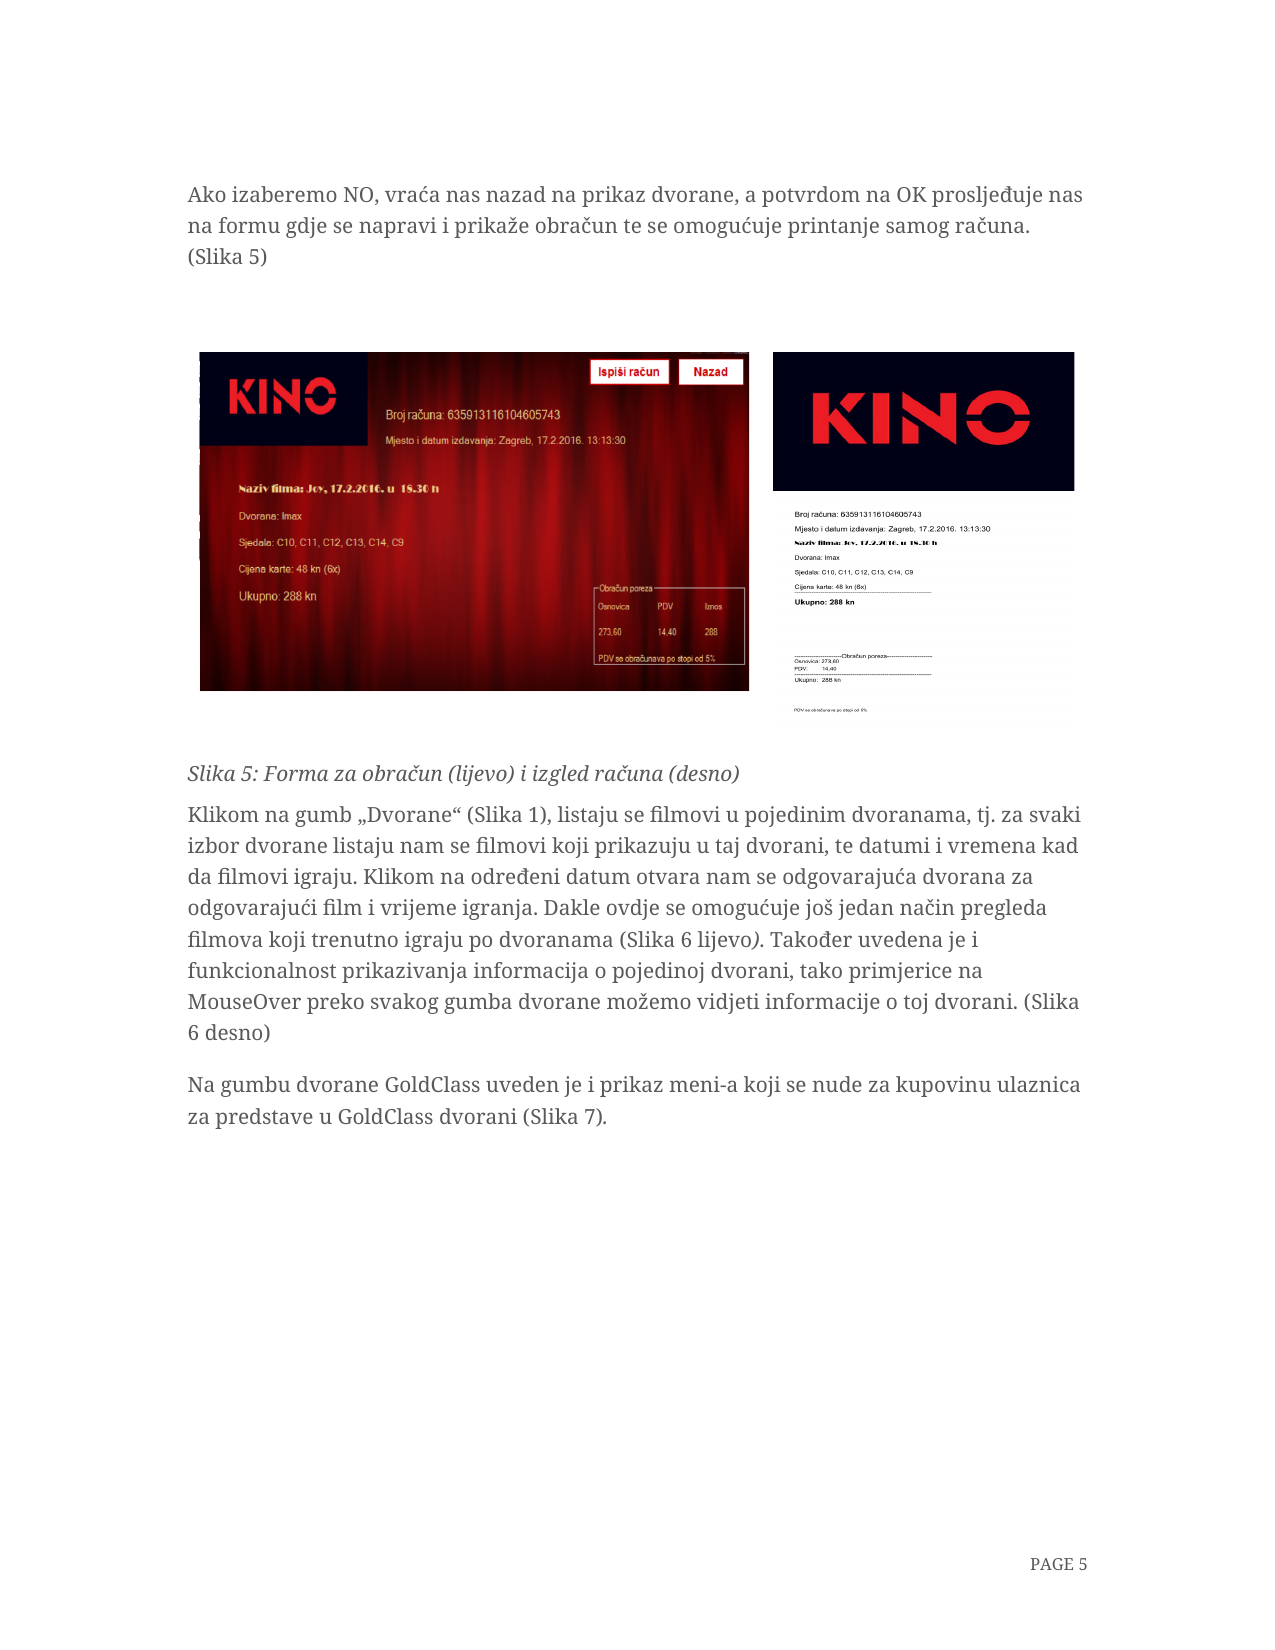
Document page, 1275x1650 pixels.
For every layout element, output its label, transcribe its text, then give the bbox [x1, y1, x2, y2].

text Na gumbu dvorane GoldClass uveden je i prikaz meni-a koji se nude za kupovinu ulaznica za predstave u GoldClass dvorani (Slika 7). [187, 1071, 1087, 1130]
text Klikom na gumb „Dvorane“ (Slika 1), listaju se filmovi u pojedinim dvoranama, tj. za svaki izbor dvorane listaju nam se filmovi koji prikazuju u taj dvorani, te datumi i vremena kad da filmovi igraju. Klikom na određeni datum otvara nam se odgovarajuća dvorana za odgovarajući film i vrijeme igranja. Dakle ovdje se omogućuje još jedan način pregleda filmova koji trenutno igraju po dvoranama (Slika 6 lijevo). Također uvedena je i funkcionalnost prikazivanja informacija o pojedinoj dvorani, tako primjerice na MouseOver preko svakog gumba dvorane možemo vidjeti informacije o toj dvorani. (Slika 6 desno) [187, 800, 1087, 1047]
picture [773, 352, 1075, 732]
table_header [760, 347, 1087, 738]
picture [199, 352, 750, 692]
text Slika 5: Forma za obračun (lijevo) i izgled računa (desno) [187, 759, 1087, 787]
text Ako izaberemo NO, vraća nas nazad na prikaz dvorane, a potvrdom na OK prosljeđuje nas na formu gdje se napravi i prikaže obračun te se omogućuje printanje samog računa. (Slika 5) [187, 180, 1087, 271]
table_header [188, 347, 760, 738]
